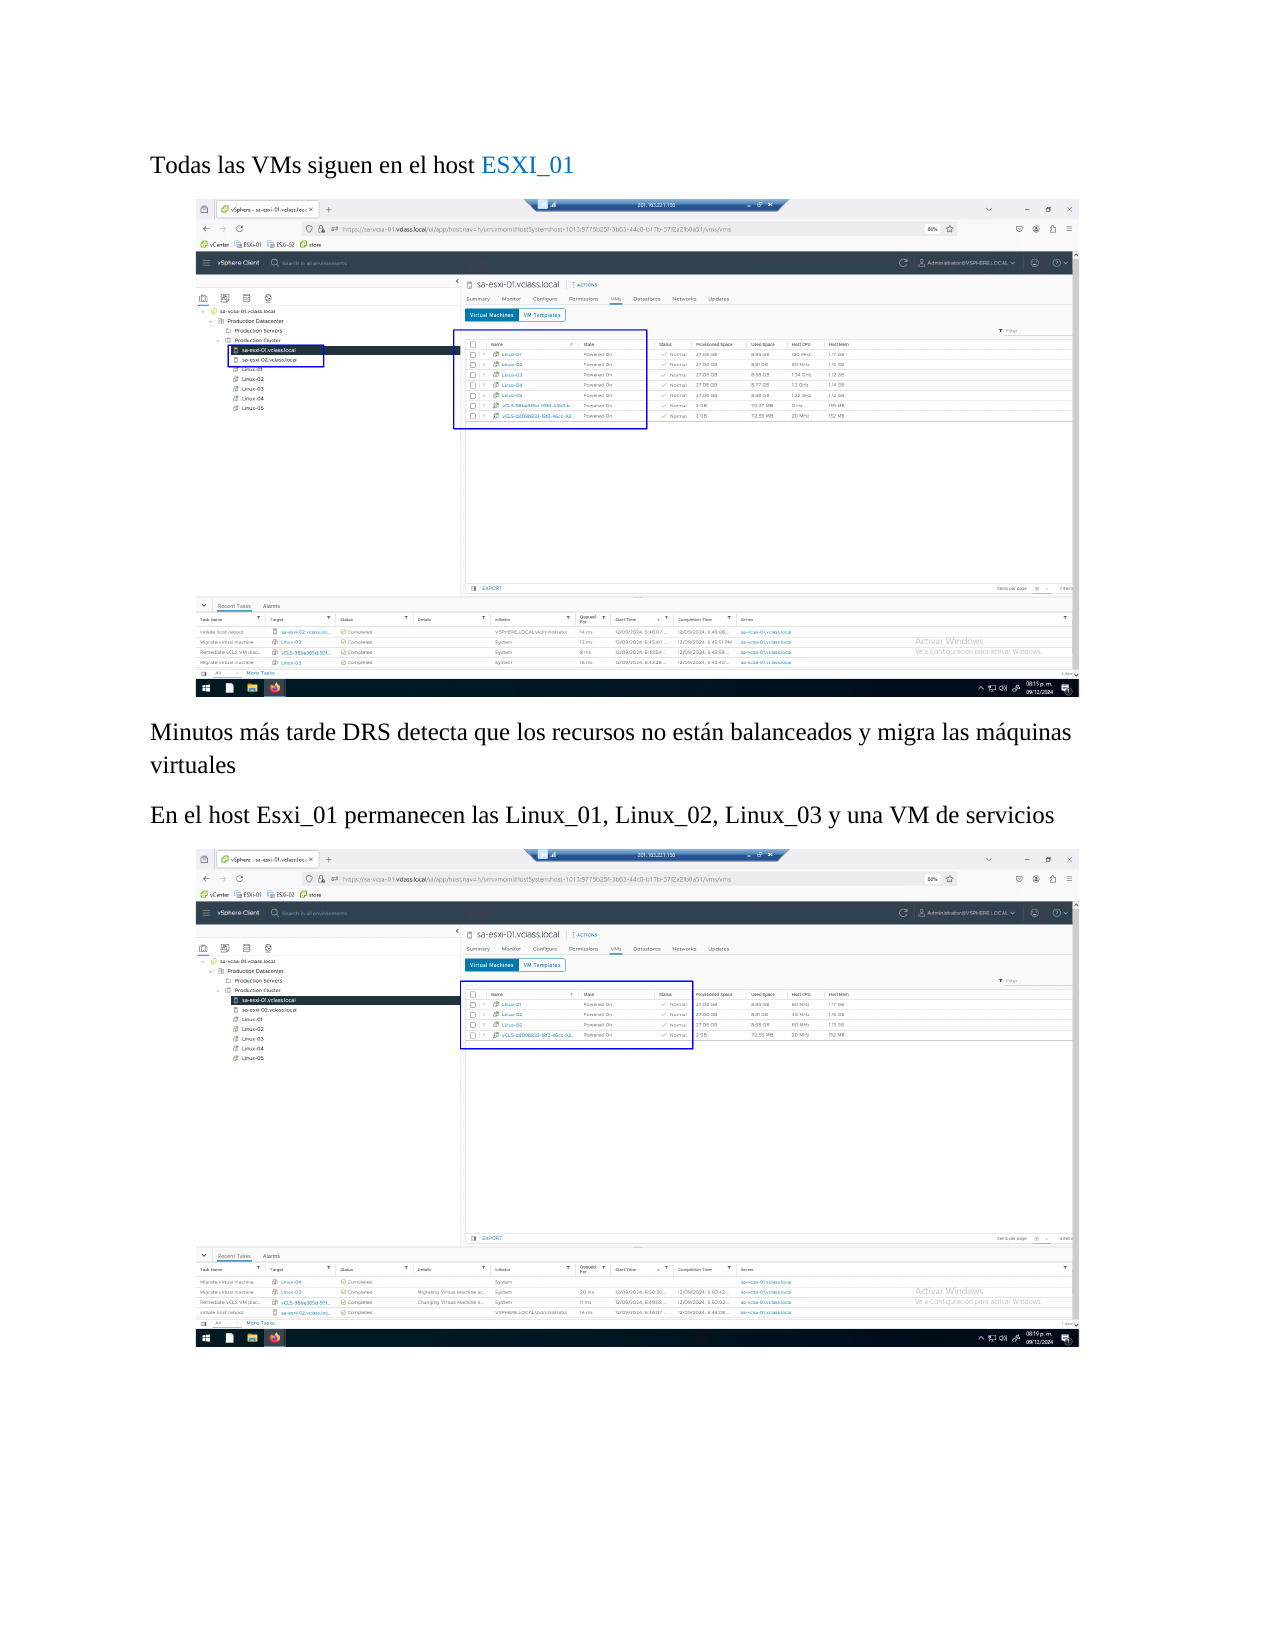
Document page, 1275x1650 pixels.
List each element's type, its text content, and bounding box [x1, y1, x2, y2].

text En el host Esxi_01 permanecen las Linux_01, Linux_02, Linux_03 y una VM de servicios [150, 800, 1125, 829]
text Minutos más tarde DRS detecta que los recursos no están balanceados y migra las máquinas virtuales [150, 717, 1125, 779]
text Todas las VMs siguen en el host ESXI_01 [150, 150, 1125, 179]
picture [195, 849, 1080, 1347]
picture [195, 199, 1080, 697]
